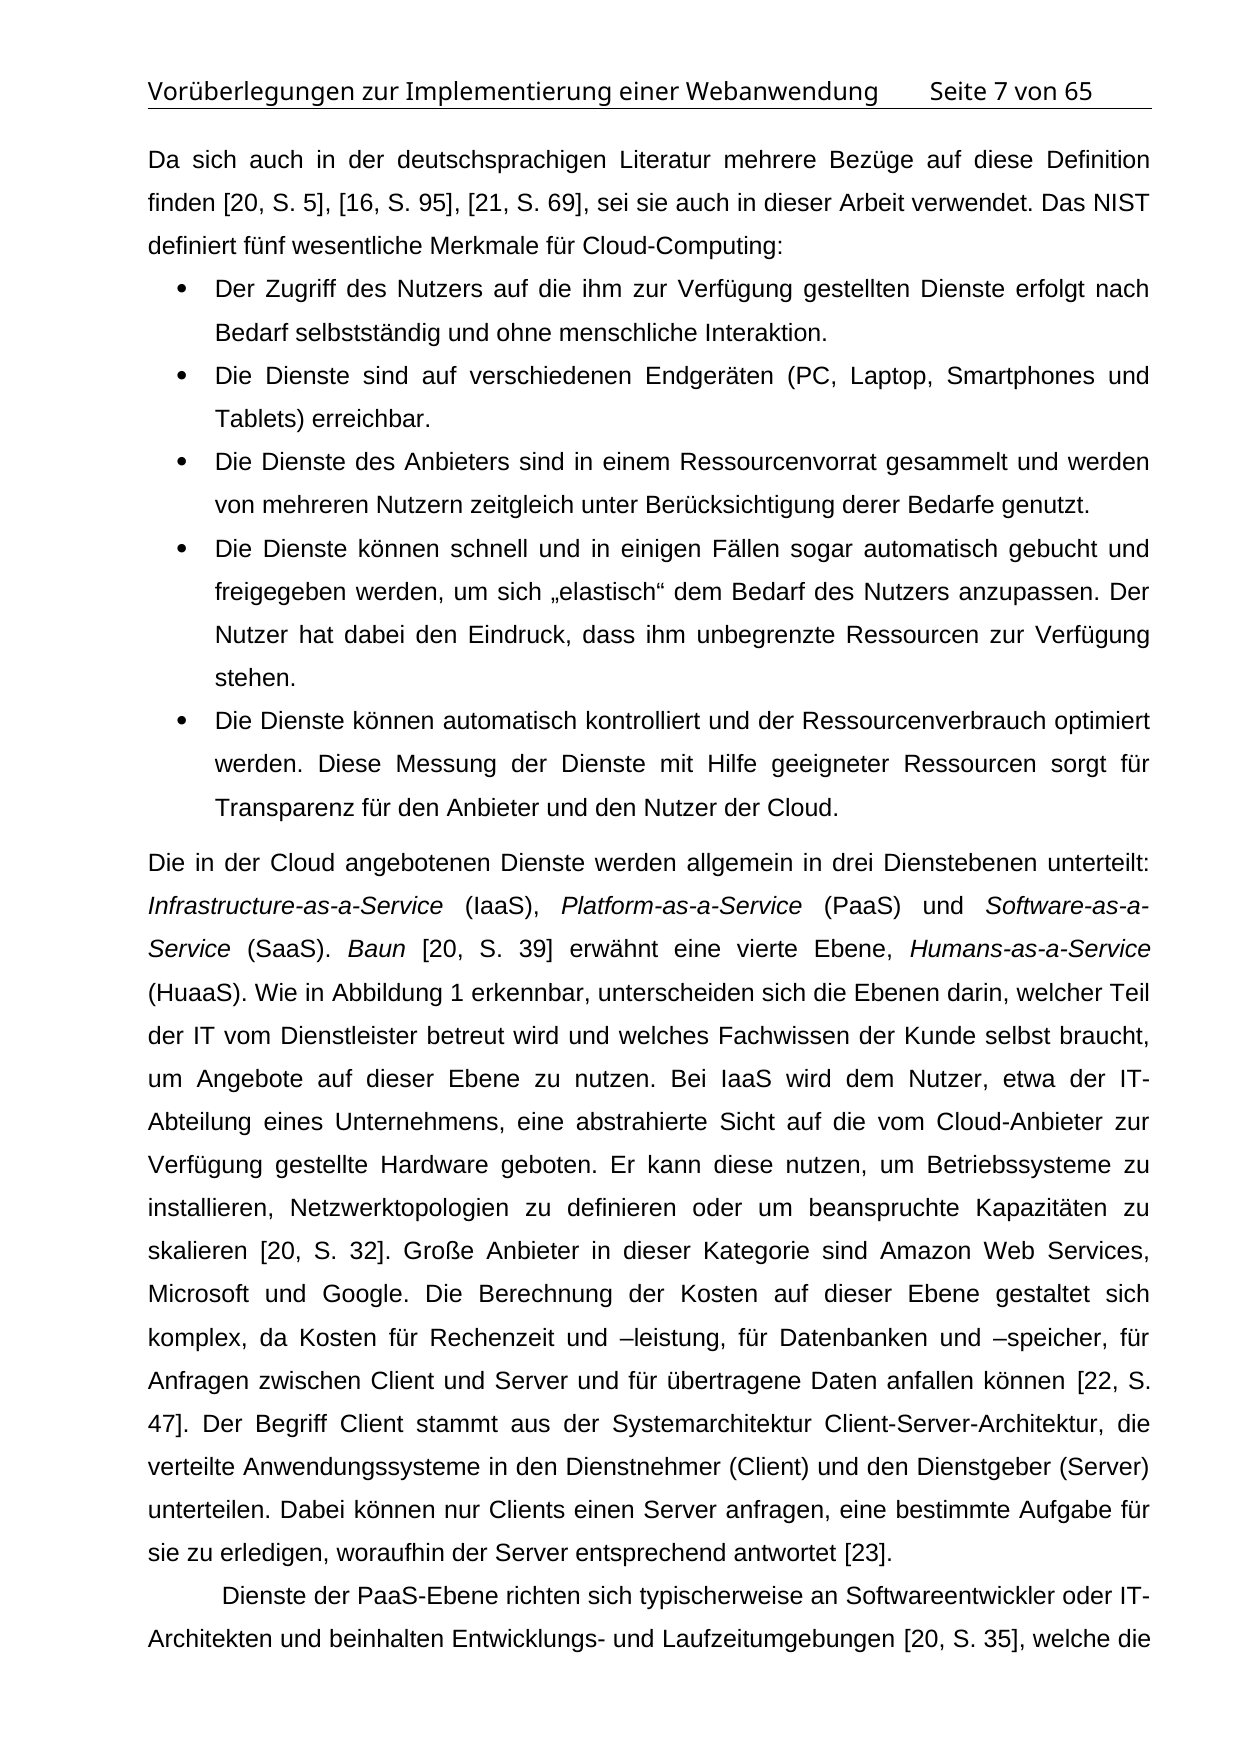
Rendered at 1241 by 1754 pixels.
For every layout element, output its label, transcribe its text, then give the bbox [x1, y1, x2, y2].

list Die Dienste des Anbieters sind in einem Ressourcenvorrat gesammelt und werden von mehreren Nutzern zeitgleich unter Berücksichtigung derer Bedarfe genutzt. [177, 447, 1152, 519]
list Die Dienste können automatisch kontrolliert und der Ressourcenverbrauch optimiert werden. Diese Messung der Dienste mit Hilfe geeigneter Ressourcen sorgt für Transparenz für den Anbieter und den Nutzer der Cloud. [177, 706, 1152, 821]
list Der Zugriff des Nutzers auf die ihm zur Verfügung gestellten Dienste erfolgt nach Bedarf selbstständig und ohne menschliche Interaktion. [177, 274, 1152, 346]
list Die Dienste sind auf verschiedenen Endgeräten (PC, Laptop, Smartphones und Tablets) erreichbar. [177, 361, 1152, 433]
text Die in der Cloud angebotenen Dienste werden allgemein in drei Dienstebenen unterteilt: Infrastructure-as-a-Service (IaaS), Platform-as-a-Service (PaaS) und Software-as-a-Service (SaaS). Baun erwähnt eine vierte Ebene, Humans-as-a-Service (HuaaS). Wie in Abbildung 1 erkennbar, unterscheiden sich die Ebenen darin, welcher Teil der IT vom Dienstleister betreut wird und welches Fachwissen der Kunde selbst braucht, um Angebote auf dieser Ebene zu nutzen. Bei IaaS wird dem Nutzer, etwa der IT-Abteilung eines Unternehmens, eine abstrahierte Sicht auf die vom Cloud-Anbieter zur Verfügung gestellte Hardware geboten. Er kann diese nutzen, um Betriebssysteme zu installieren, Netzwerktopologien zu definieren oder um beanspruchte Kapazitäten zu skalieren . Große Anbieter in dieser Kategorie sind Amazon Web Services, Microsoft und Google. Die Berechnung der Kosten auf dieser Ebene gestaltet sich komplex, da Kosten für Rechenzeit und –leistung, für Datenbanken und –speicher, für Anfragen zwischen Client und Server und für übertragene Daten anfallen können . Der Begriff Client stammt aus der Systemarchitektur Client-Server-Architektur, die verteilte Anwendungssysteme in den Dienstnehmer (Client) und den Dienstgeber (Server) unterteilen. Dabei können nur Clients einen Server anfragen, eine bestimmte Aufgabe für sie zu erledigen, woraufhin der Server entsprechend antwortet . [148, 848, 1152, 1567]
list Die Dienste können schnell und in einigen Fällen sogar automatisch gebucht und freigegeben werden, um sich „elastisch“ dem Bedarf des Nutzers anzupassen. Der Nutzer hat dabei den Eindruck, dass ihm unbegrenzte Ressourcen zur Verfügung stehen. [177, 533, 1152, 692]
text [148, 1581, 1152, 1653]
text Da sich auch in der deutschsprachigen Literatur mehrere Bezüge auf diese Definition finden, , , sei sie auch in dieser Arbeit verwendet. Das NIST definiert fünf wesentliche Merkmale für Cloud-Computing: [148, 145, 1152, 260]
